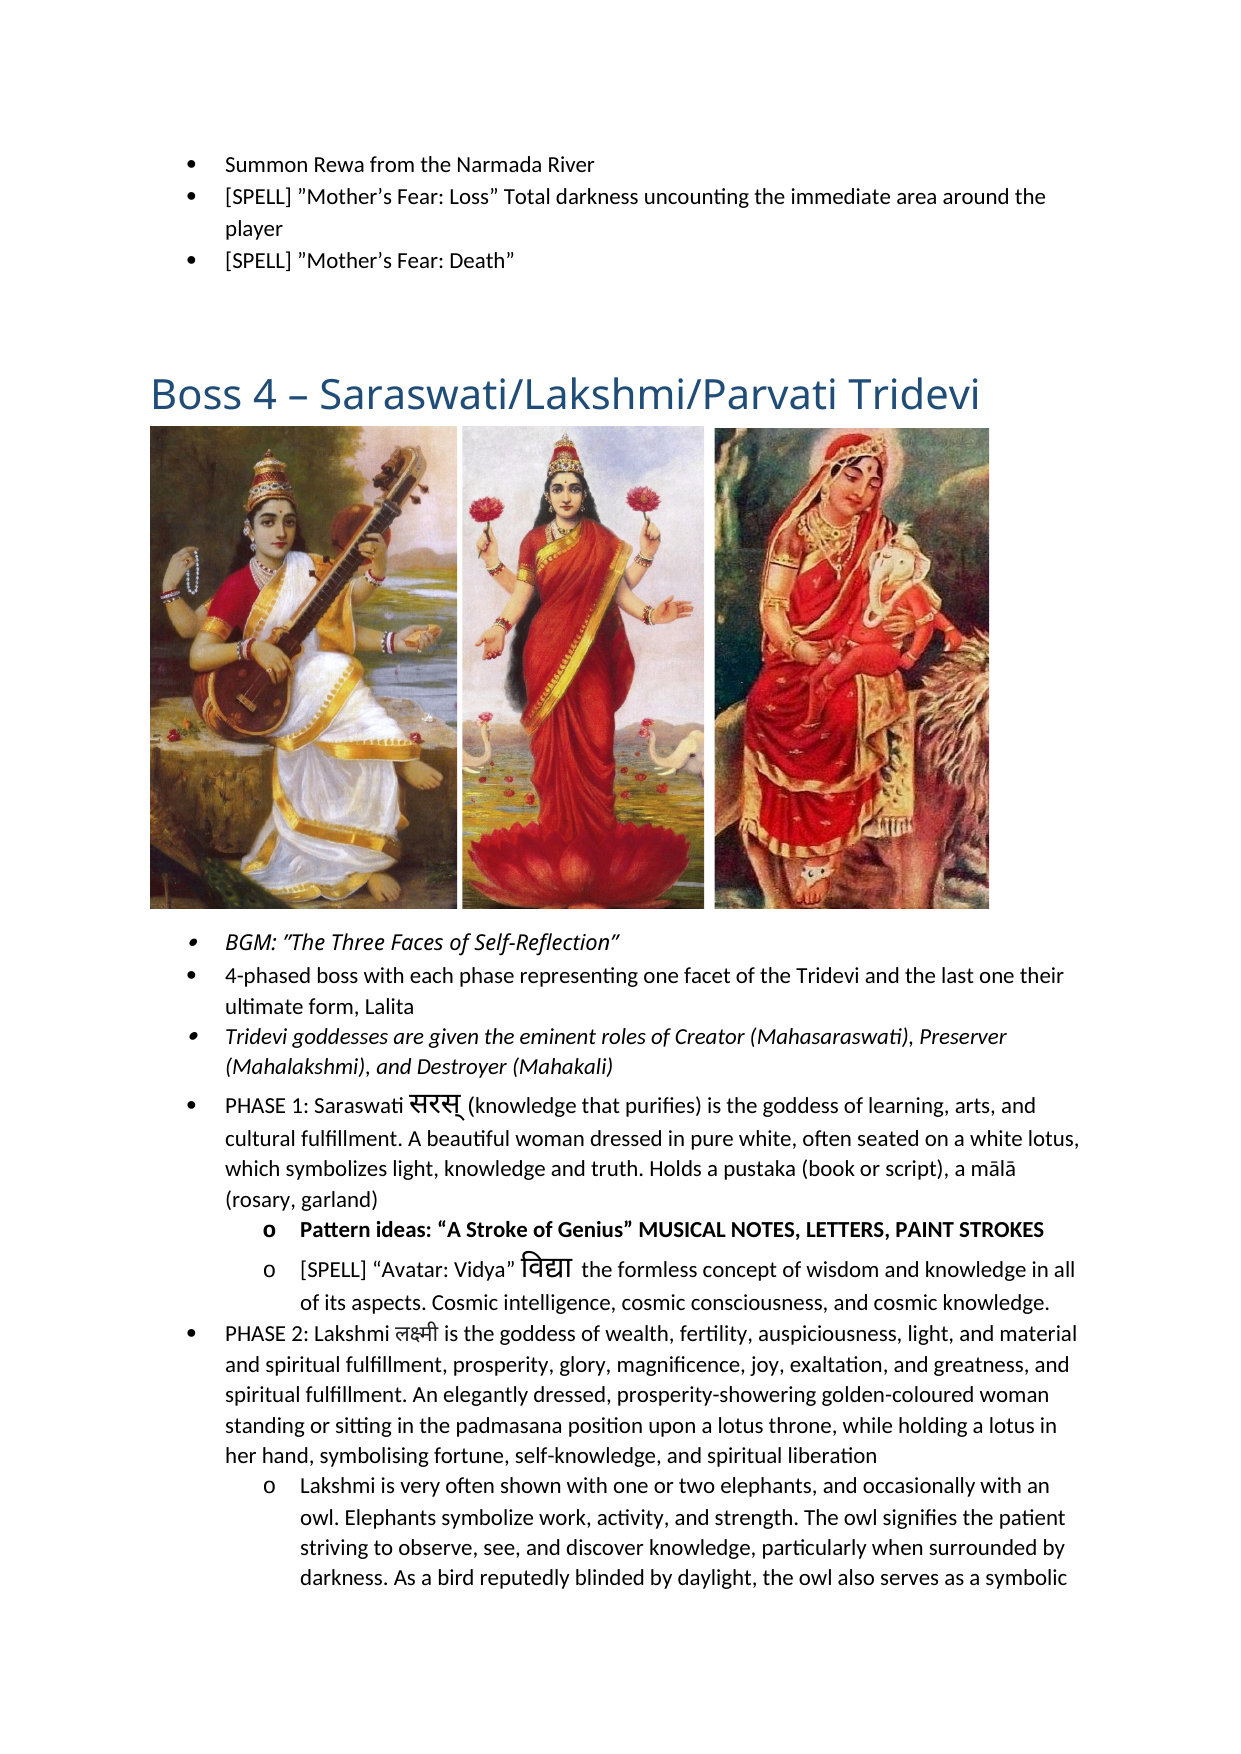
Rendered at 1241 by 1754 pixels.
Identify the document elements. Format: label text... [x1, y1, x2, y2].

subtitle Boss 4 – Saraswati/Lakshmi/Parvati Tridevi [150, 365, 1090, 422]
list Pattern ideas: “A Stroke of Genius” MUSICAL NOTES, LETTERS, PAINT STROKES [262, 1215, 1090, 1244]
picture [462, 426, 705, 909]
list BGM: ”The Three Faces of Self-Reflection” [187, 927, 1090, 957]
list PHASE 2: Lakshmi लक्ष्मी is the goddess of wealth, fertility, auspiciousness, light, and material and spiritual fulfillment, prosperity, glory, magnificence, joy, exaltation, and greatness, and spiritual fulfillment. An elegantly dressed, prosperity-showering golden-coloured woman standing or sitting in the padmasana position upon a lotus throne, while holding a lotus in her hand, symbolising fortune, self-knowledge, and spiritual liberation [187, 1318, 1090, 1469]
list Tridevi goddesses are given the eminent roles of Creator (Mahasaraswati), Preserver (Mahalakshmi), and Destroyer (Mahakali) [187, 1022, 1090, 1080]
list [SPELL] “Avatar: Vidya” विद्या the formless concept of wisdom and knowledge in all of its aspects. Cosmic intelligence, cosmic consciousness, and cosmic knowledge. [262, 1246, 1090, 1316]
list [SPELL] ”Mother’s Fear: Death” [187, 247, 1090, 274]
picture [150, 426, 458, 909]
list Summon Rewa from the Narmada River [187, 150, 1090, 178]
picture [714, 428, 990, 909]
list 4-phased boss with each phase representing one facet of the Tridevi and the last one their ultimate form, Lalita [187, 962, 1090, 1020]
list PHASE 1: Saraswati सरस् (knowledge that purifies) is the goddess of learning, arts, and cultural fulfillment. A beautiful woman dressed in pure white, often seated on a white lotus, which symbolizes light, knowledge and truth. Holds a pustaka (book or script), a mālā (rosary, garland) [187, 1082, 1090, 1213]
list [SPELL] ”Mother’s Fear: Loss” Total darkness uncounting the immediate area around the player [187, 182, 1090, 242]
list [262, 1471, 1090, 1591]
